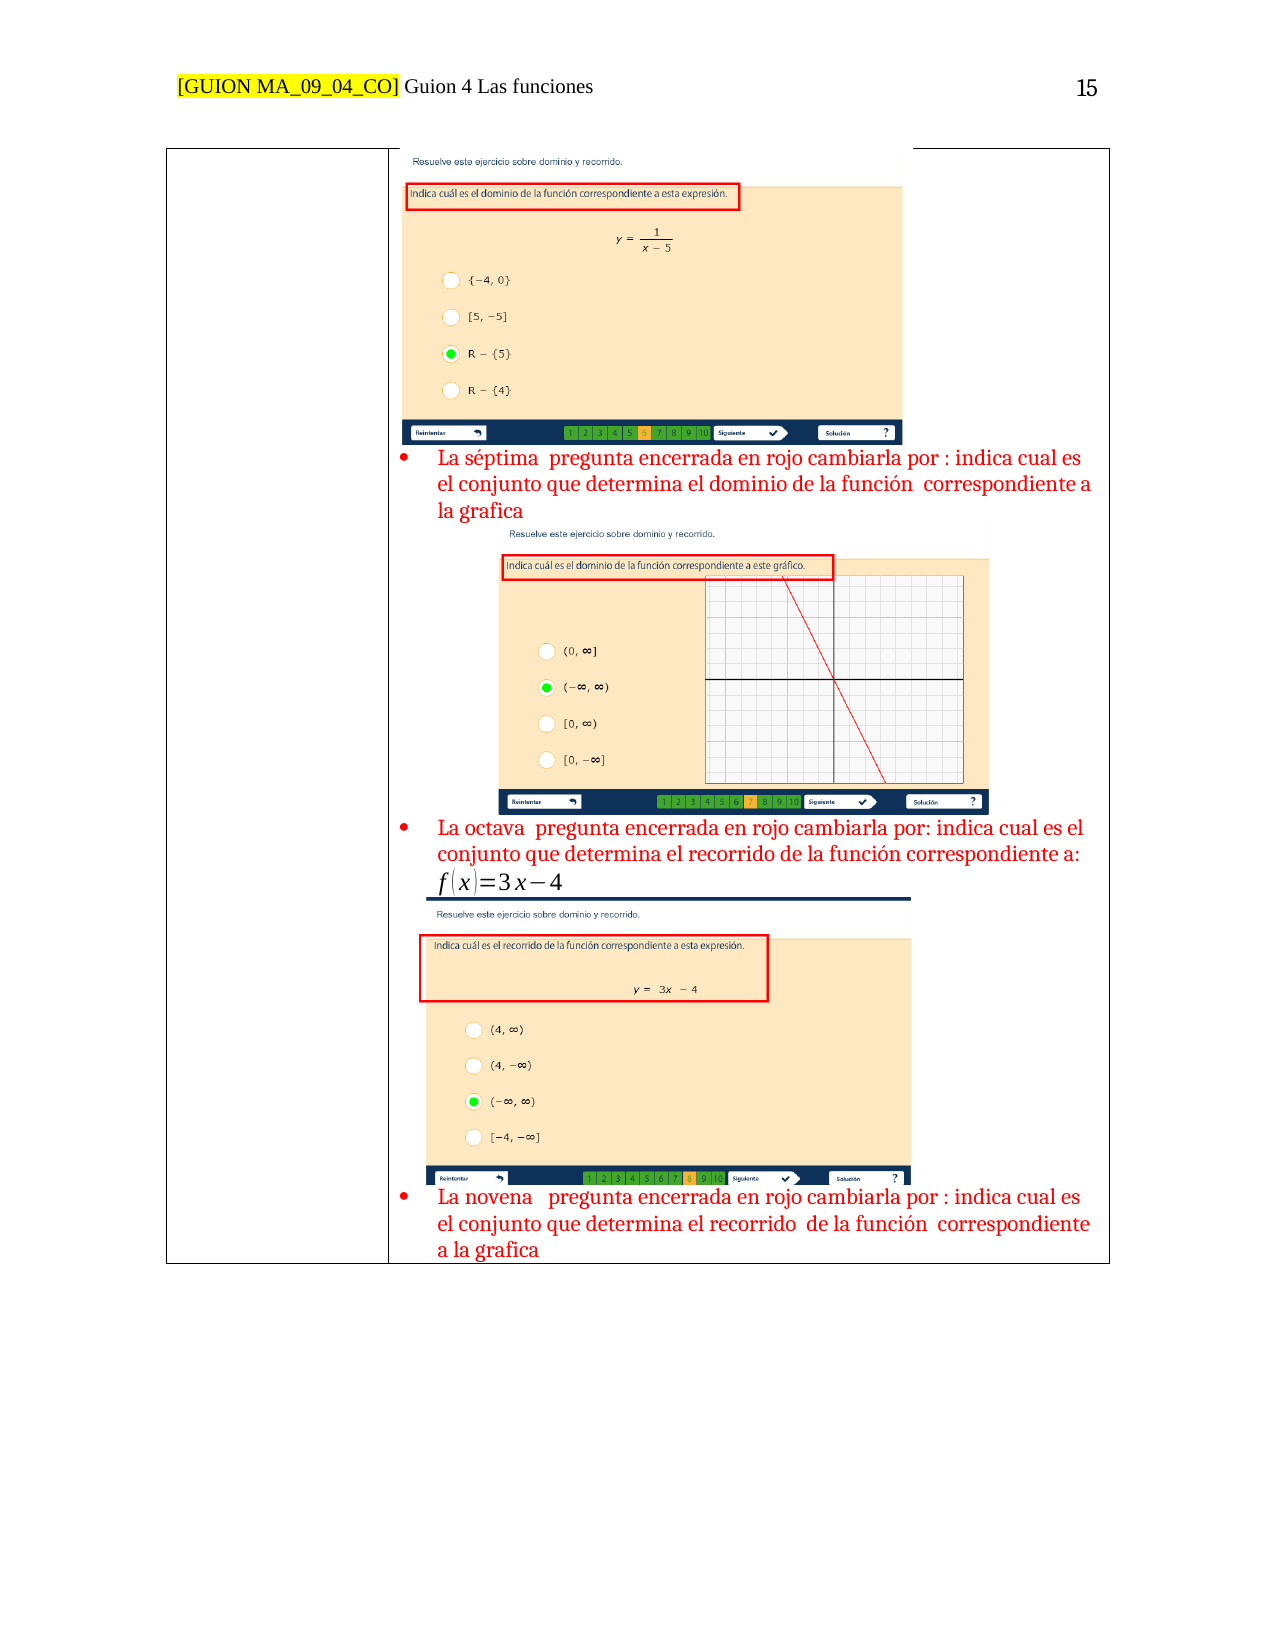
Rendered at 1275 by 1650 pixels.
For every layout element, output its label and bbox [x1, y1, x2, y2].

picture [399, 897, 931, 1185]
picture [474, 523, 1004, 815]
table_cell [167, 149, 388, 1263]
picture [399, 148, 914, 445]
table_cell [389, 149, 1109, 1263]
